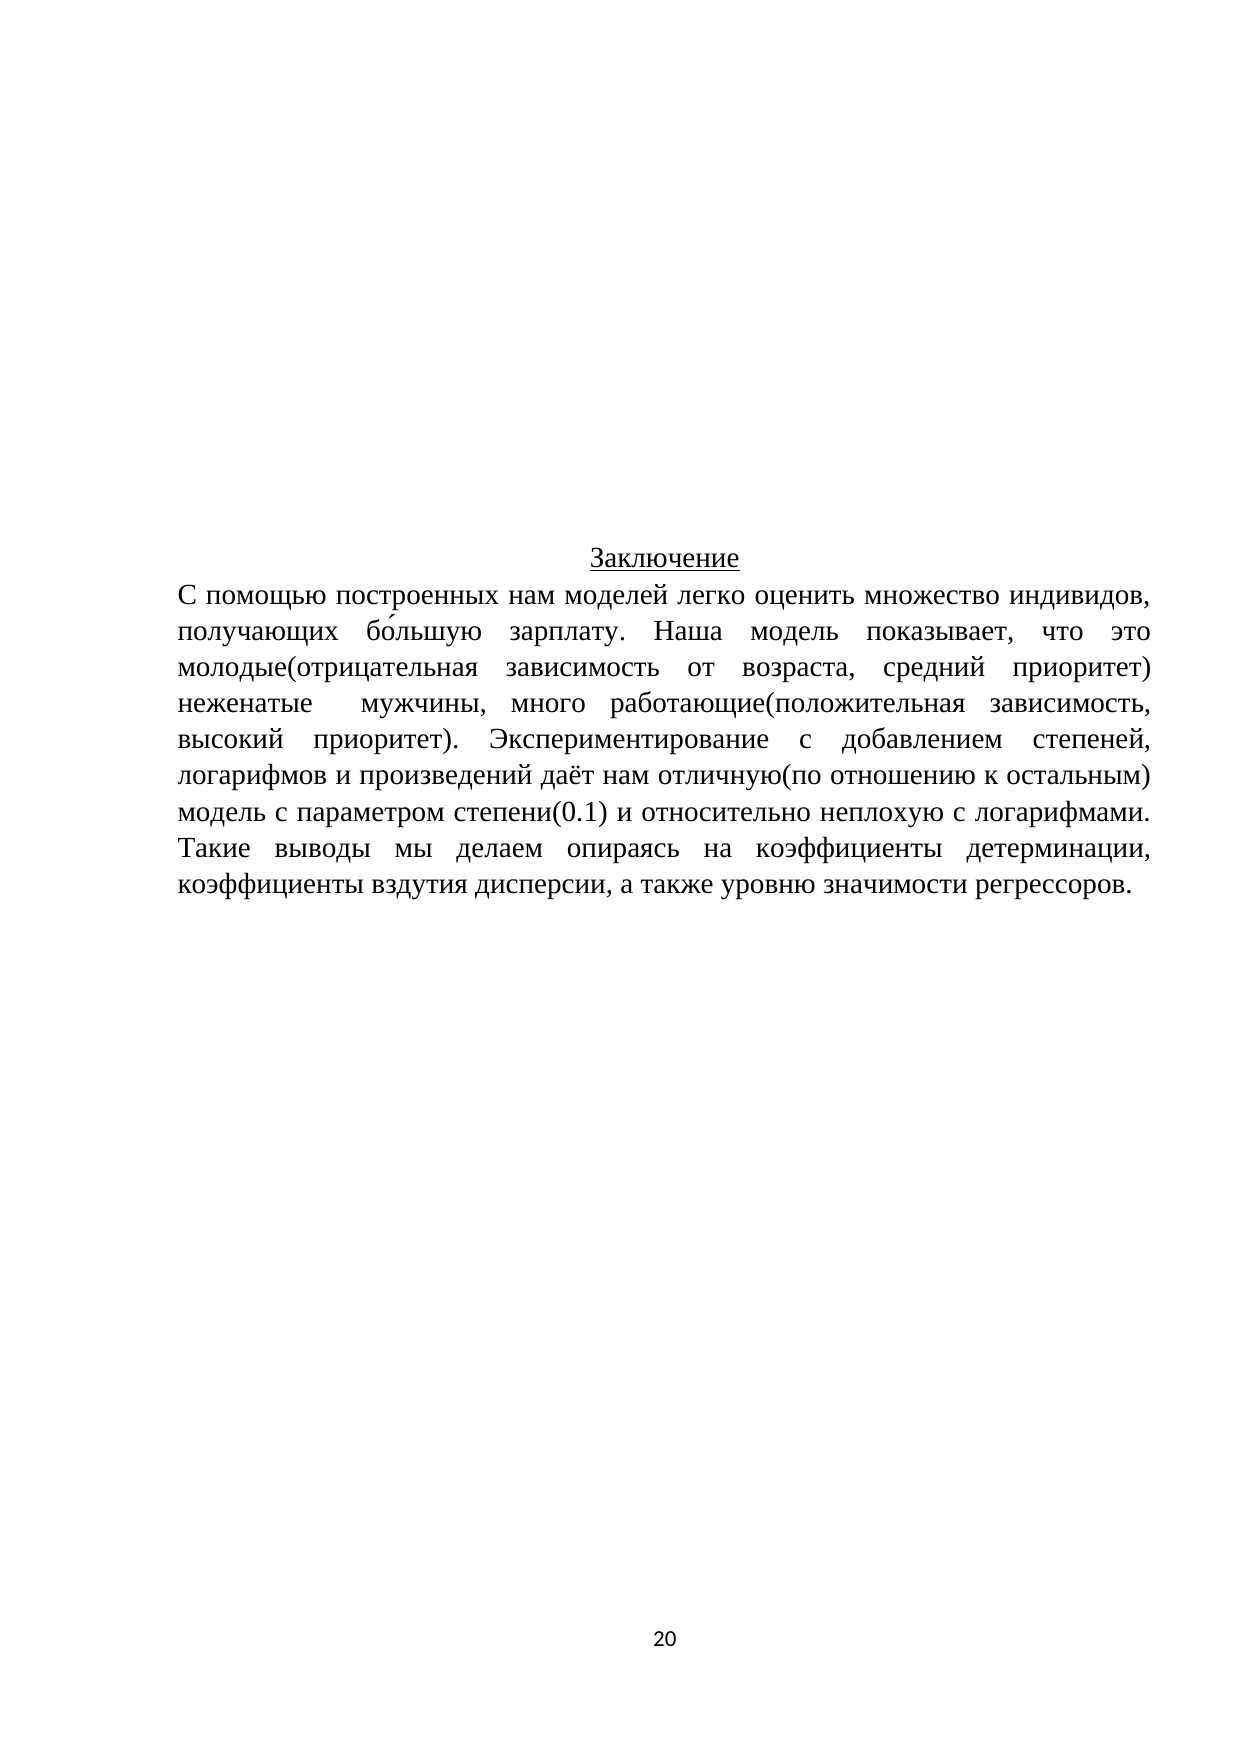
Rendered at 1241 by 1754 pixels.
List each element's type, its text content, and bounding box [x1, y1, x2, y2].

text С помощью построенных нам моделей легко оценить множество индивидов, получающих бо́льшую зарплату. Наша модель показывает, что это молодые(отрицательная зависимость от возраста, средний приоритет) неженатые мужчины, много работающие(положительная зависимость, высокий приоритет). Экспериментирование с добавлением степеней, логарифмов и произведений даёт нам отличную(по отношению к остальным) модель с параметром степени(0.1) и относительно неплохую с логарифмами. Такие выводы мы делаем опираясь на коэффициенты детерминации, коэффициенты вздутия дисперсии, а также уровню значимости регрессоров. [177, 577, 1152, 899]
subtitle Заключение [177, 541, 1152, 574]
